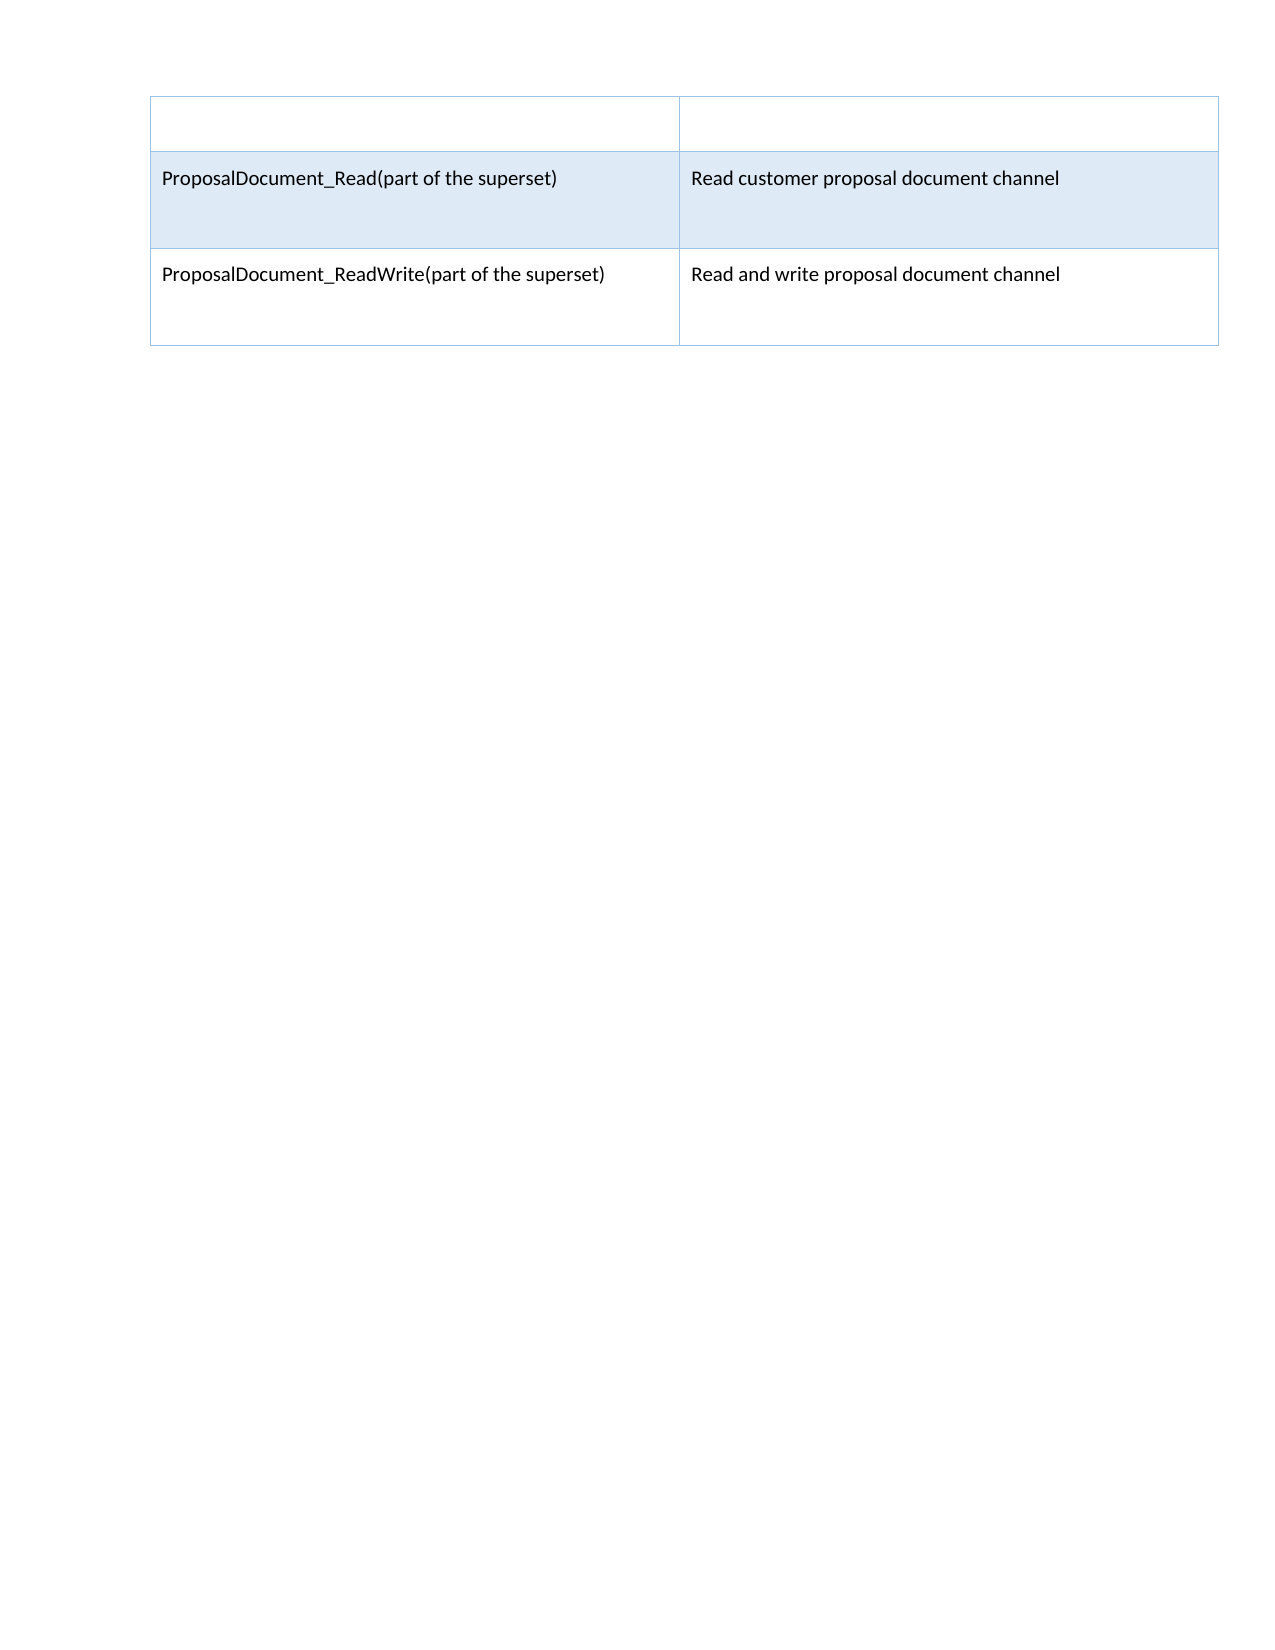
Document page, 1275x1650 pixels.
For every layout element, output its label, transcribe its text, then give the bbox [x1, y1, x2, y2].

table_cell ProposalDocument_Read(part of the superset) [151, 152, 679, 248]
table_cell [680, 97, 1218, 151]
table_cell Read and write proposal document channel [680, 249, 1218, 344]
table_cell Read customer proposal document channel [680, 152, 1218, 248]
table_cell ProposalDocument_ReadWrite(part of the superset) [151, 249, 679, 344]
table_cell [151, 97, 679, 151]
